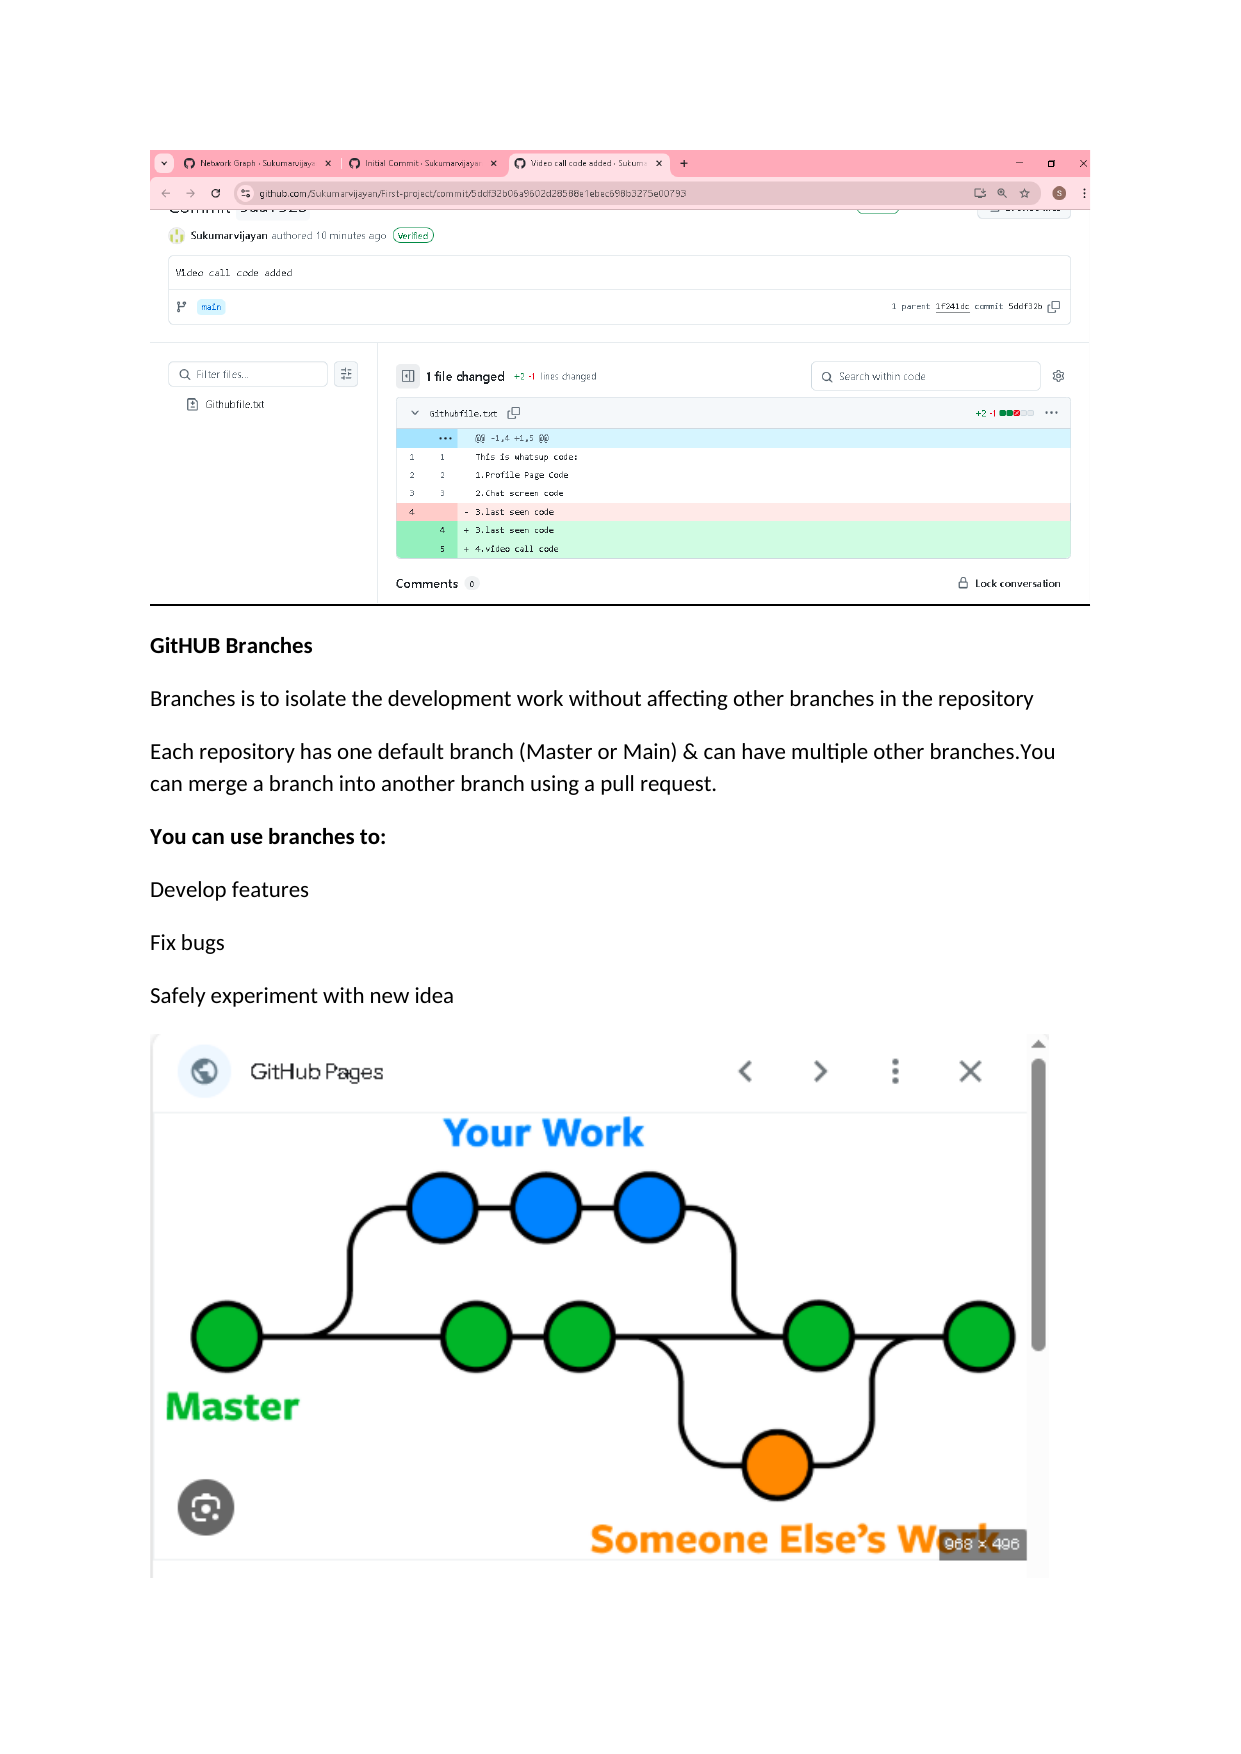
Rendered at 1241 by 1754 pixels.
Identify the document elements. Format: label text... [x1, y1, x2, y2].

text GitHUB Branches [150, 631, 1090, 659]
picture [150, 150, 1091, 603]
text Safely experiment with new idea [150, 981, 1090, 1009]
text You can use branches to: [150, 822, 1090, 850]
picture [150, 1034, 1049, 1578]
text Branches is to isolate the development work without affecting other branches in the repository [150, 684, 1090, 712]
text Fix bugs [150, 928, 1090, 956]
text Develop features [150, 875, 1090, 903]
text Each repository has one default branch (Master or Main) & can have multiple other branches.You can merge a branch into another branch using a pull request. [150, 737, 1090, 797]
